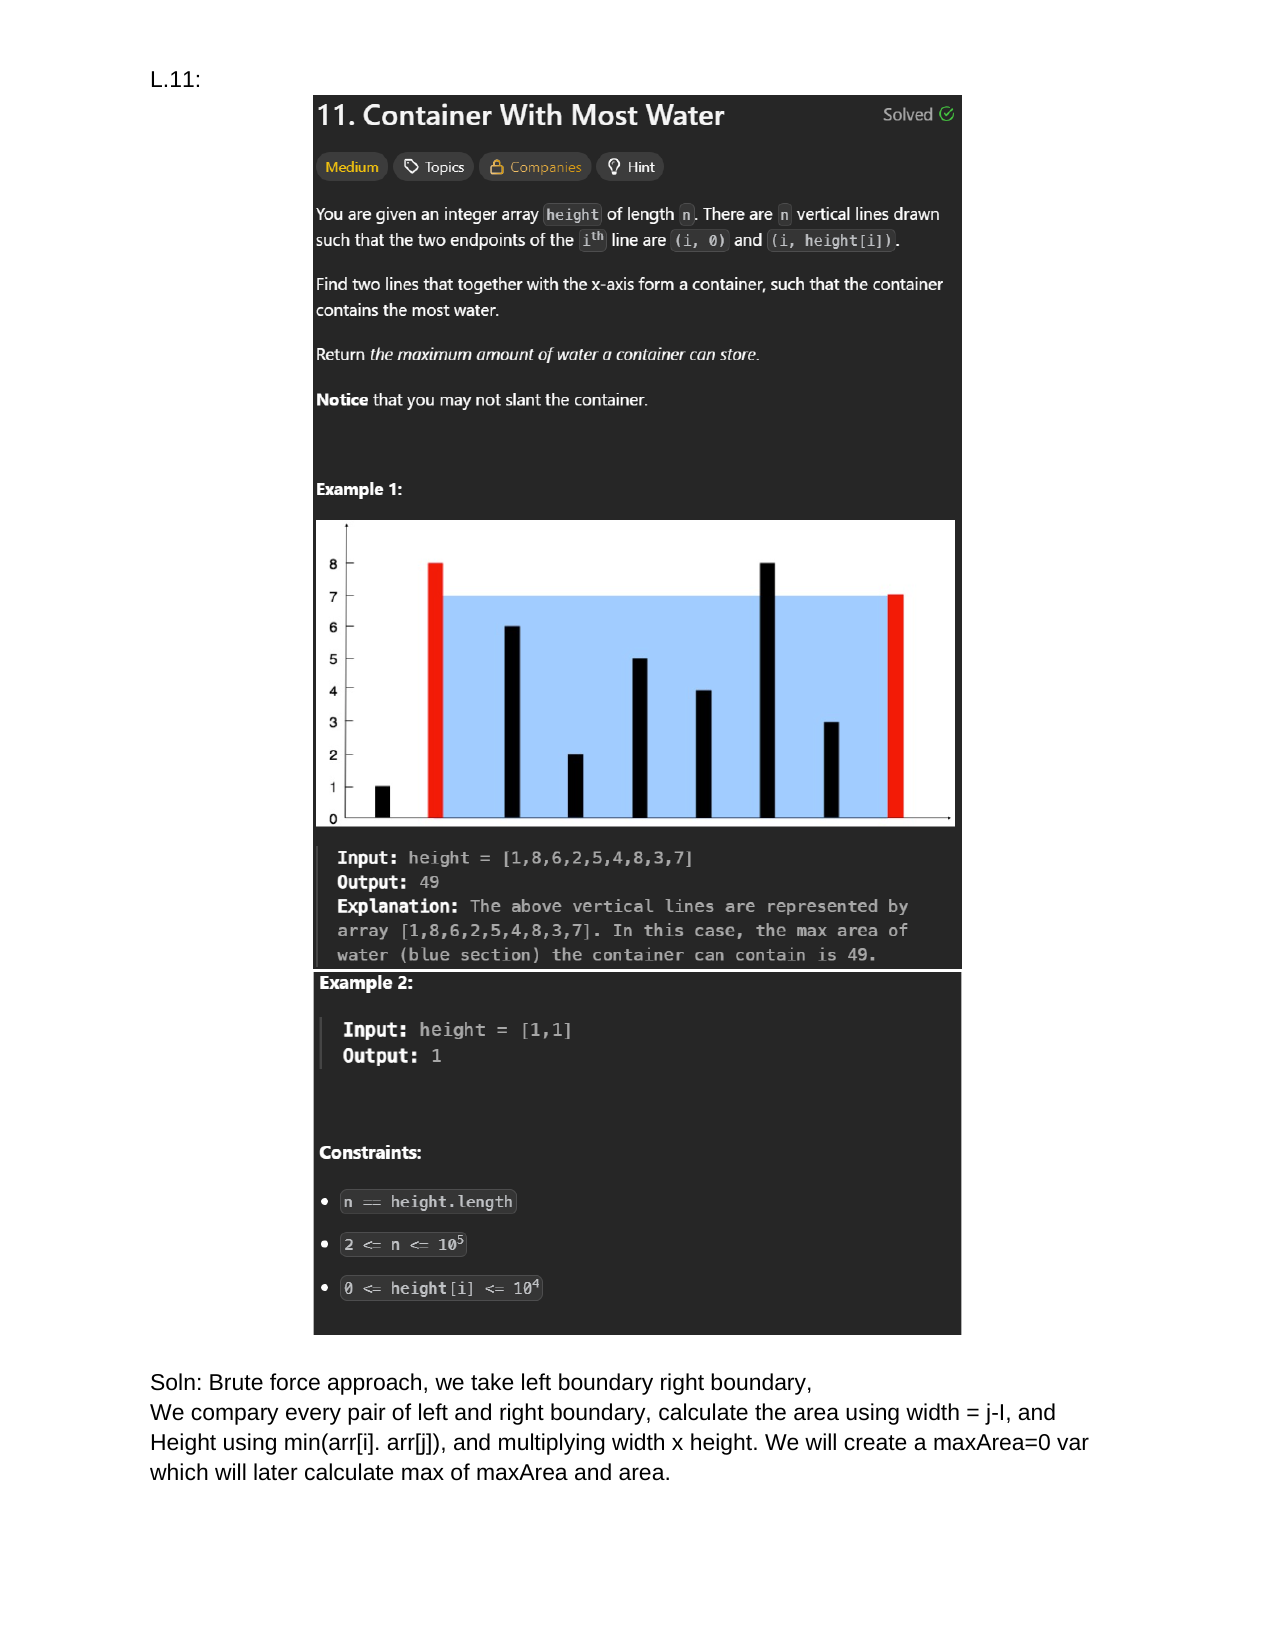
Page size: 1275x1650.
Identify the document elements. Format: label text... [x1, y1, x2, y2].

text Soln: Brute force approach, we take left boundary right boundary, [150, 1368, 1125, 1395]
picture [313, 972, 962, 1335]
text Height using min(arr[i]. arr[j]), and multiplying width x height. We will create a maxArea=0 var which will later calculate max of maxArea and area. [150, 1429, 1125, 1486]
text L.11: [150, 66, 1125, 92]
picture [313, 95, 962, 969]
text We compary every pair of left and right boundary, calculate the area using width = j-I, and [150, 1399, 1125, 1425]
